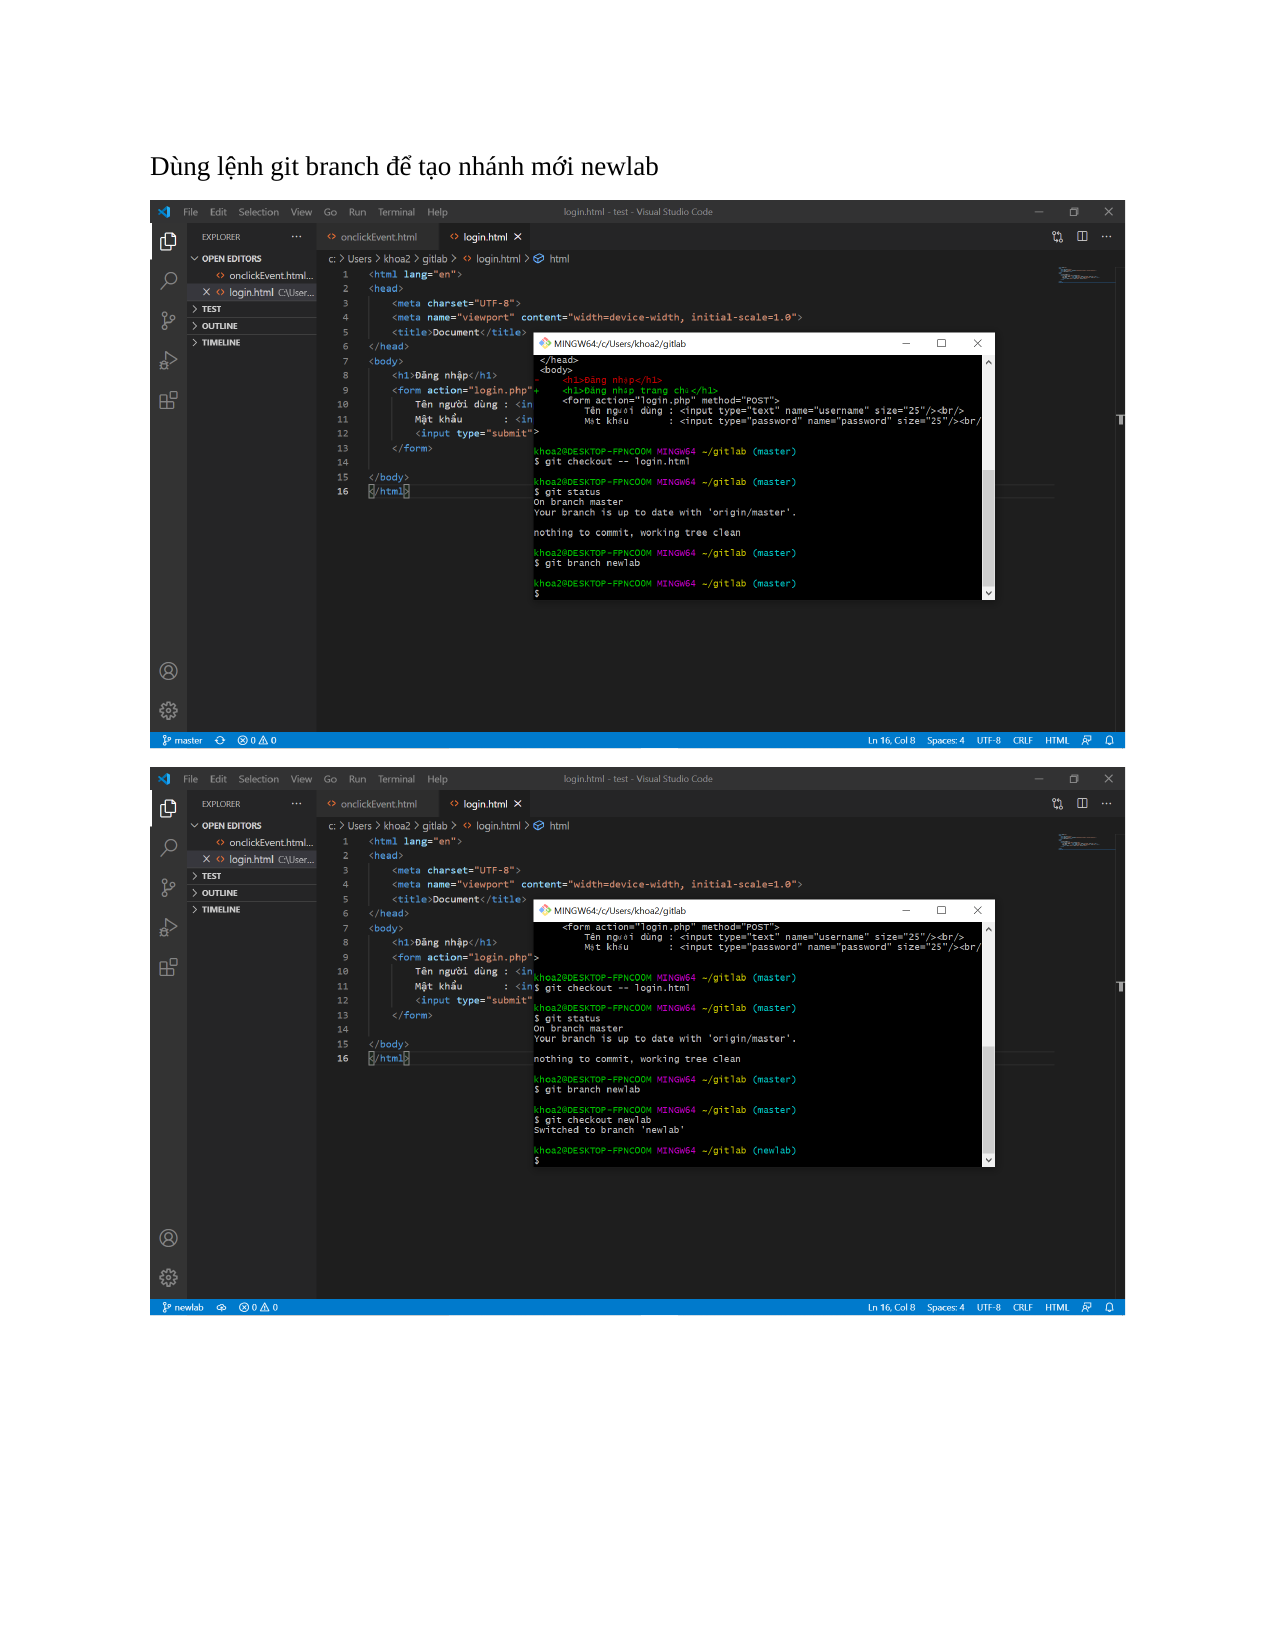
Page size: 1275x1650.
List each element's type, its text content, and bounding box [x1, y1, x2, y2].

picture [150, 200, 1125, 749]
picture [150, 767, 1125, 1316]
text Dùng lệnh git branch để tạo nhánh mới newlab [150, 150, 1125, 181]
